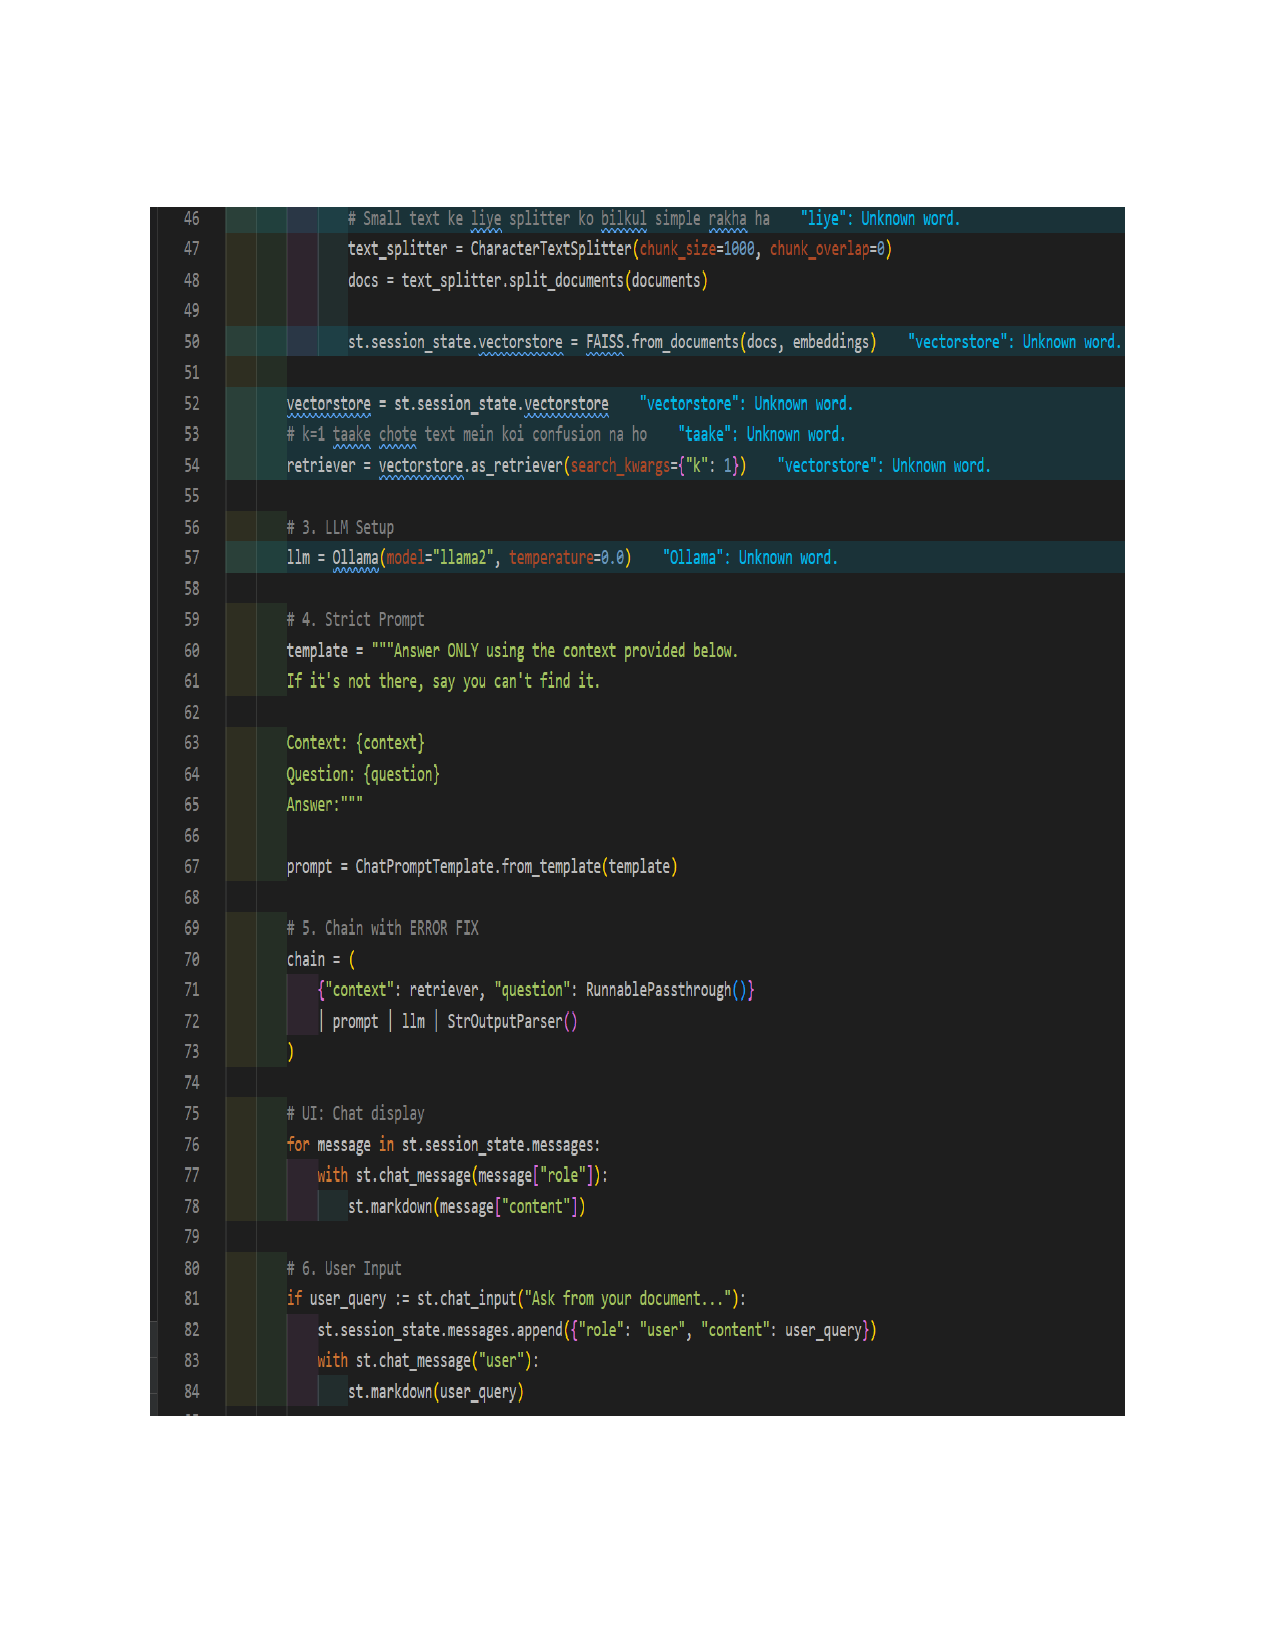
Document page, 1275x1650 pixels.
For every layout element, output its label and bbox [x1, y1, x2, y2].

picture [150, 207, 1125, 1416]
